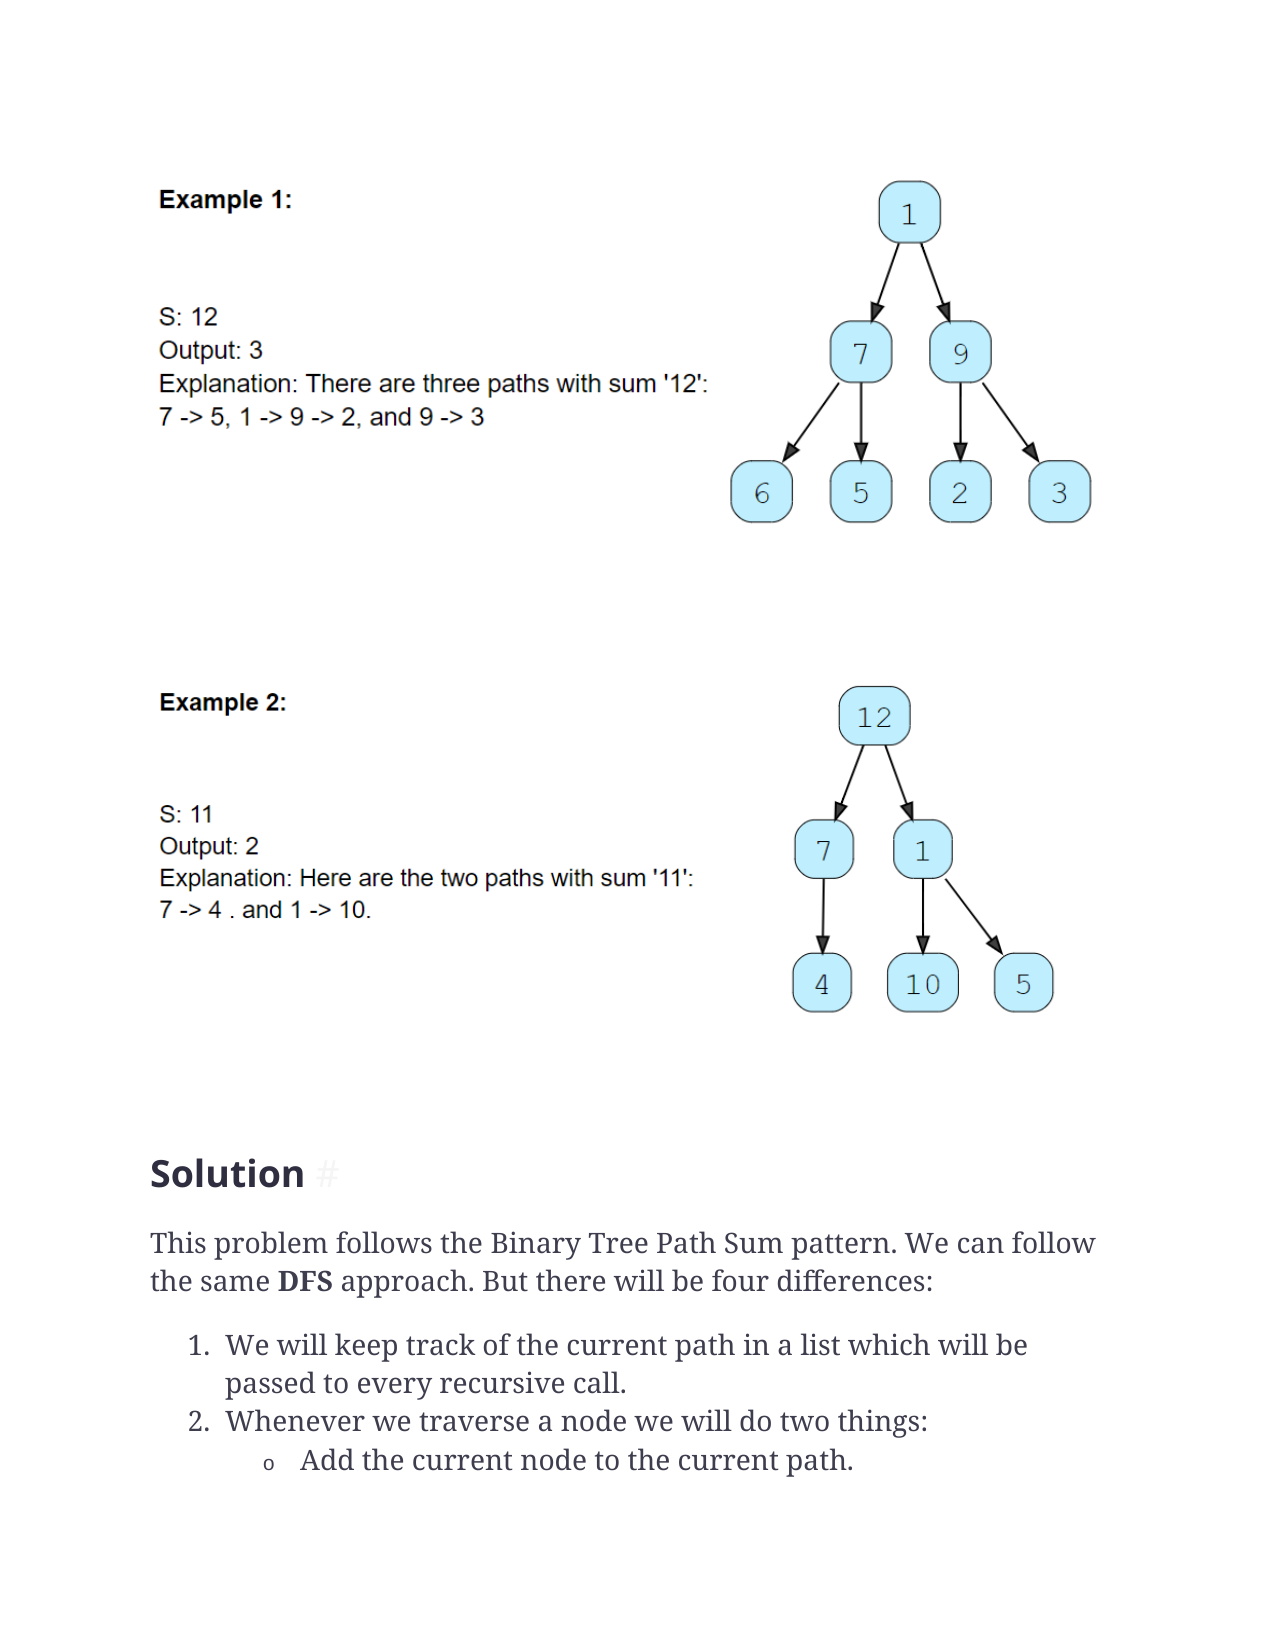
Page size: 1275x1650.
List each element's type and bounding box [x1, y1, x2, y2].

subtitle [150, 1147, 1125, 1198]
picture [150, 150, 1124, 586]
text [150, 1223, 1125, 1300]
picture [150, 651, 1124, 1067]
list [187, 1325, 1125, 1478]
